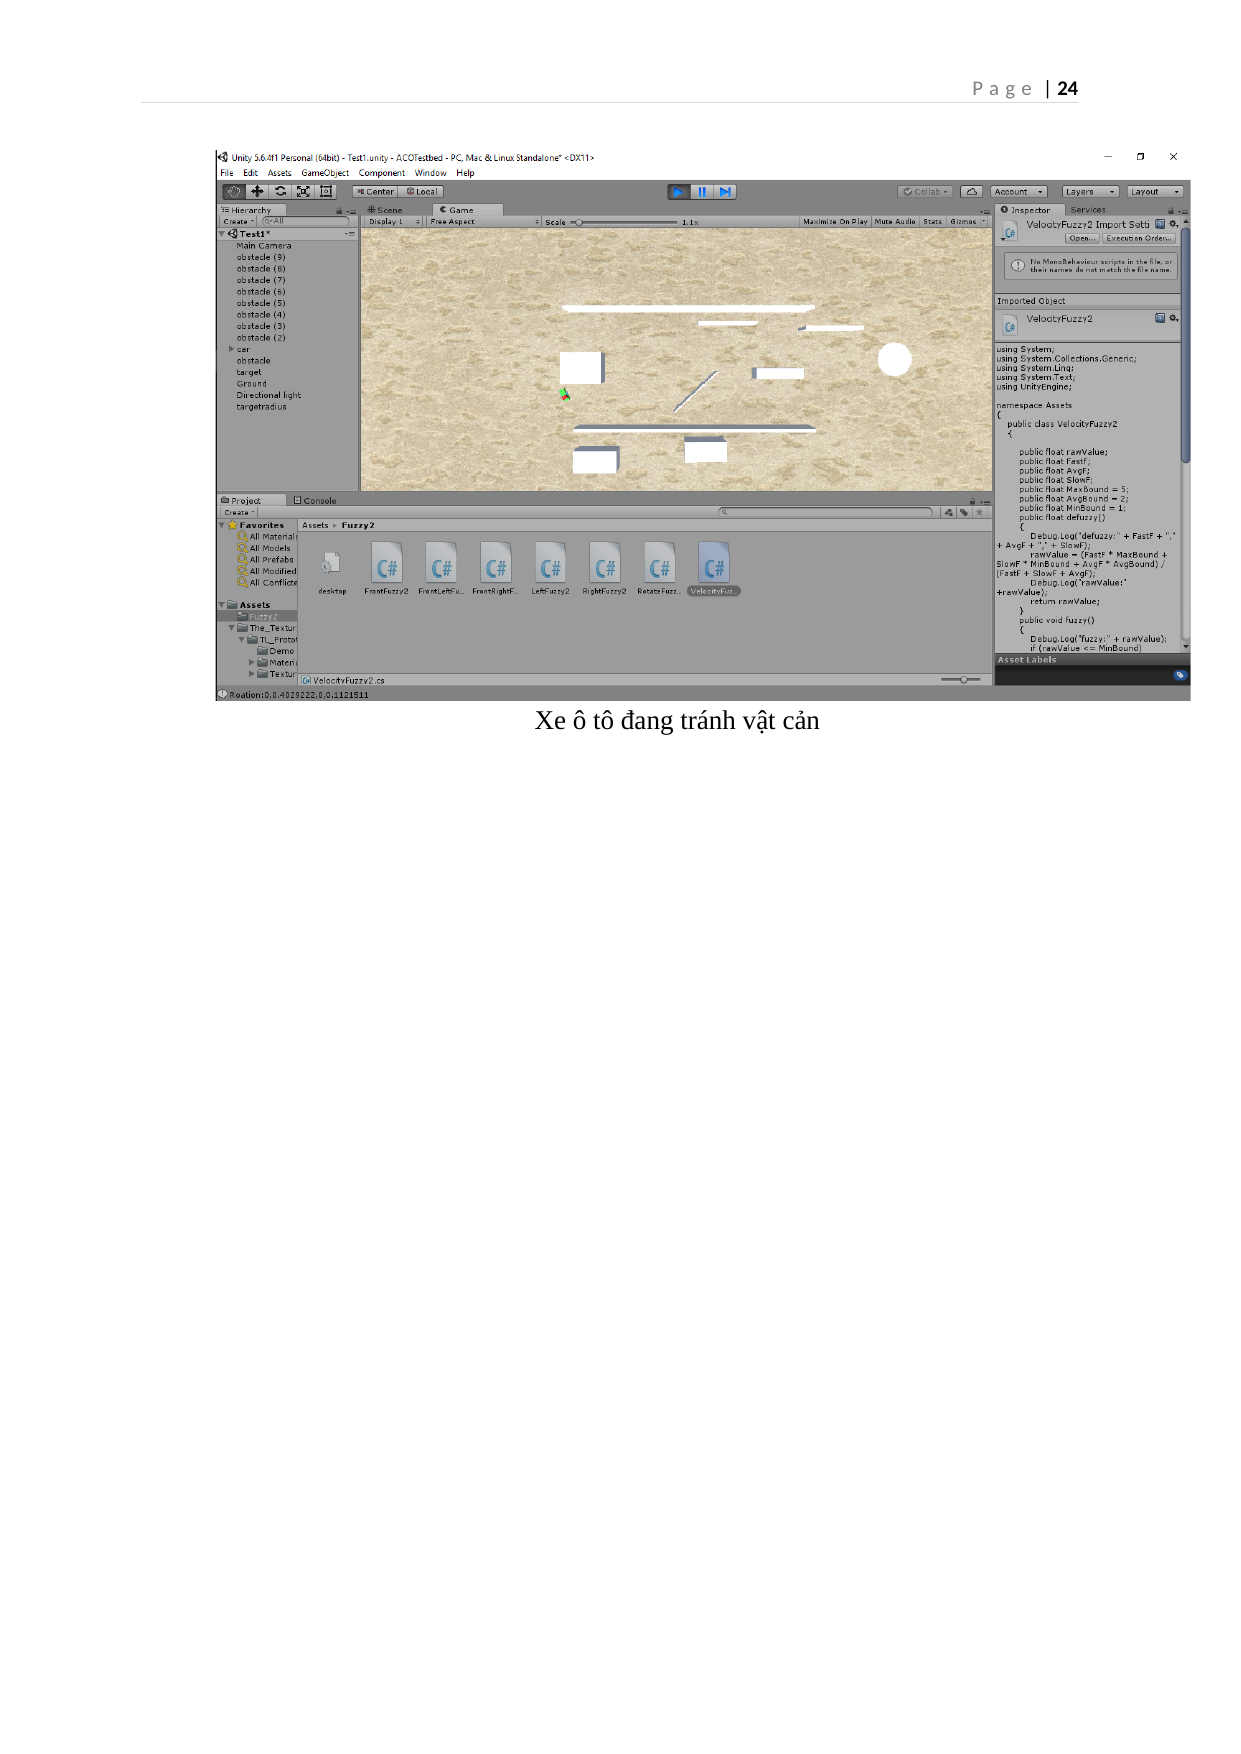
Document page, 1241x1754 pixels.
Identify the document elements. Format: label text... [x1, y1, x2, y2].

text Xe ô tô đang tránh vật cản [522, 704, 1078, 735]
picture [215, 150, 1191, 701]
